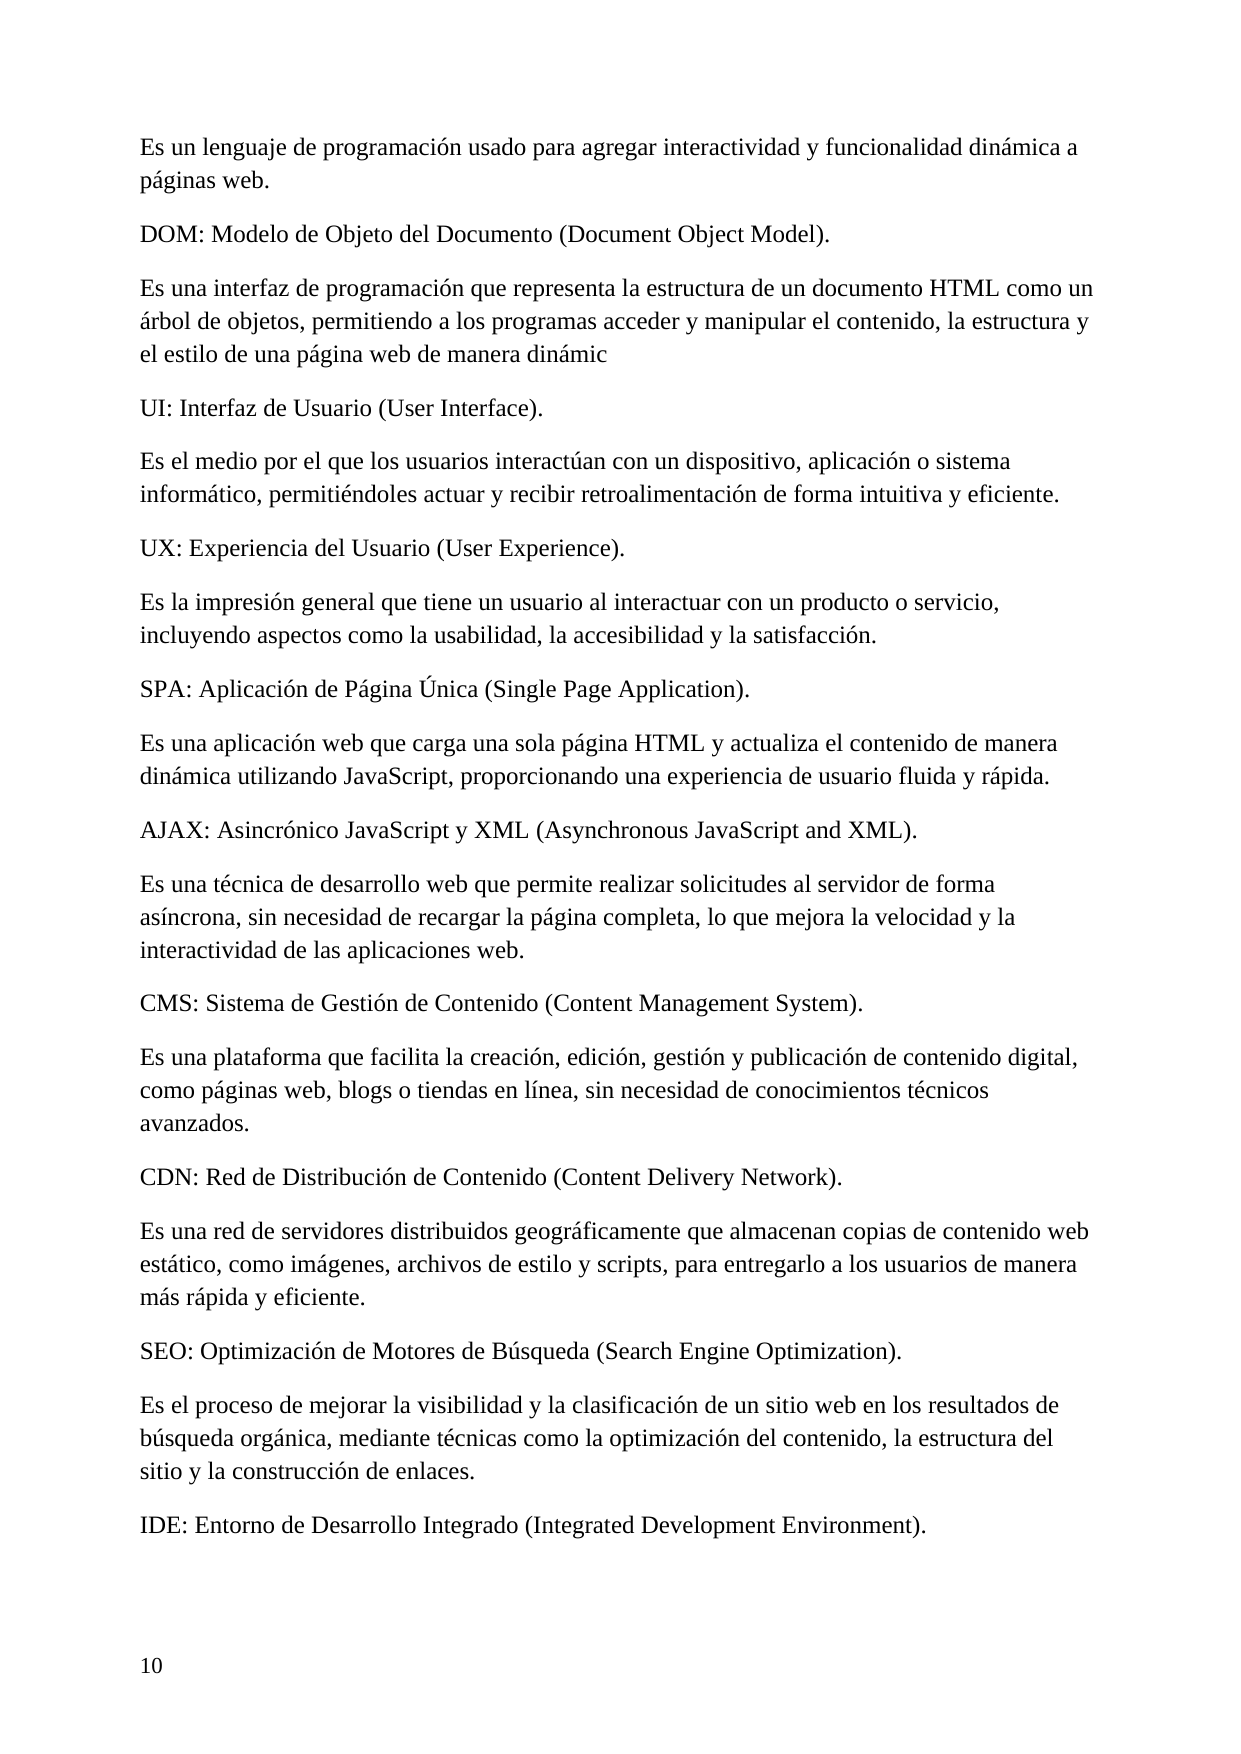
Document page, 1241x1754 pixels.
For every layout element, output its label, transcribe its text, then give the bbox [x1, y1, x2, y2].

text AJAX: Asincrónico JavaScript y XML (Asynchronous JavaScript and XML). [139, 815, 1101, 843]
text Es una técnica de desarrollo web que permite realizar solicitudes al servidor de forma asíncrona, sin necesidad de recargar la página completa, lo que mejora la velocidad y la interactividad de las aplicaciones web. [139, 869, 1101, 963]
text SEO: Optimización de Motores de Búsqueda (Search Engine Optimization). [139, 1336, 1101, 1365]
text Es una aplicación web que carga una sola página HTML y actualiza el contenido de manera dinámica utilizando JavaScript, proporcionando una experiencia de usuario fluida y rápida. [139, 728, 1101, 790]
text SPA: Aplicación de Página Única (Single Page Application). [139, 674, 1101, 703]
text CDN: Red de Distribución de Contenido (Content Delivery Network). [139, 1162, 1101, 1191]
text Es un lenguaje de programación usado para agregar interactividad y funcionalidad dinámica a páginas web. [139, 132, 1101, 194]
text Es el medio por el que los usuarios interactúan con un dispositivo, aplicación o sistema informático, permitiéndoles actuar y recibir retroalimentación de forma intuitiva y eficiente. [139, 446, 1101, 508]
text DOM: Modelo de Objeto del Documento (Document Object Model). [139, 219, 1101, 248]
text Es una interfaz de programación que representa la estructura de un documento HTML como un árbol de objetos, permitiendo a los programas acceder y manipular el contenido, la estructura y el estilo de una página web de manera dinámic [139, 273, 1101, 367]
text UI: Interfaz de Usuario (User Interface). [139, 393, 1101, 421]
text UX: Experiencia del Usuario (User Experience). [139, 533, 1101, 562]
text Es la impresión general que tiene un usuario al interactuar con un producto o servicio, incluyendo aspectos como la usabilidad, la accesibilidad y la satisfacción. [139, 587, 1101, 649]
text Es una red de servidores distribuidos geográficamente que almacenan copias de contenido web estático, como imágenes, archivos de estilo y scripts, para entregarlo a los usuarios de manera más rápida y eficiente. [139, 1216, 1101, 1311]
text IDE: Entorno de Desarrollo Integrado (Integrated Development Environment). [139, 1510, 1101, 1538]
text Es el proceso de mejorar la visibilidad y la clasificación de un sitio web en los resultados de búsqueda orgánica, mediante técnicas como la optimización del contenido, la estructura del sitio y la construcción de enlaces. [139, 1390, 1101, 1485]
text CMS: Sistema de Gestión de Contenido (Content Management System). [139, 988, 1101, 1017]
text Es una plataforma que facilita la creación, edición, gestión y publicación de contenido digital, como páginas web, blogs o tiendas en línea, sin necesidad de conocimientos técnicos avanzados. [139, 1042, 1101, 1137]
